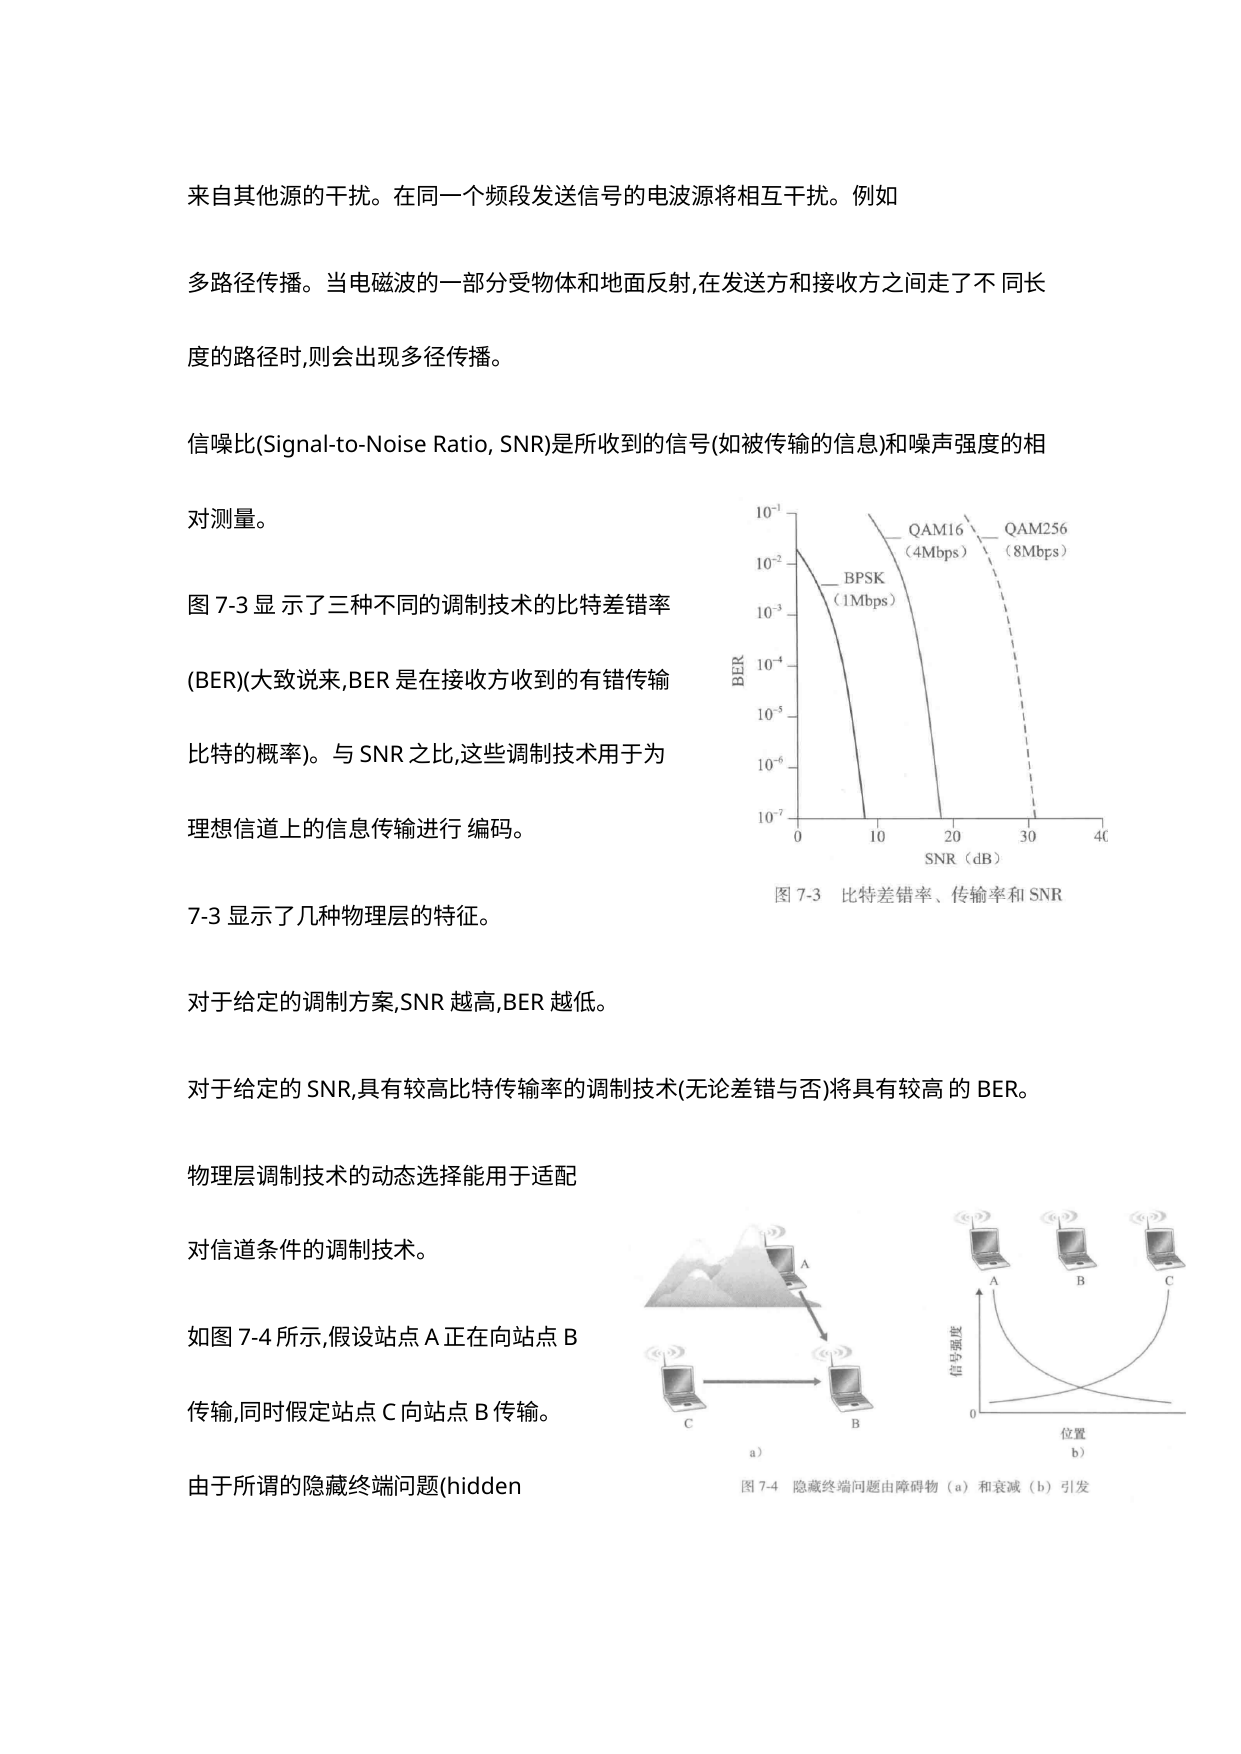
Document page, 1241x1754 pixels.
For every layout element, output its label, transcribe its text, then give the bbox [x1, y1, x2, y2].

picture [626, 1204, 1186, 1501]
text 7-3 显示了几种物理层的特征。 [187, 882, 1053, 947]
text 物理层调制技术的动态选择能用于适配对信道条件的调制技术。 [187, 1142, 1053, 1281]
text 对于给定的调制方案,SNR 越高,BER 越低。 [187, 968, 1053, 1033]
text 图7-3显 示了三种不同的调制技术的比特差错率 (BER)(大致说来,BER 是在接收方收到的有错传输比特的概率)。与SNR之比,这些调制技术用于为理想信道上的信息传输进行 编码。 [187, 571, 726, 860]
text 多路径传播。当电磁波的一部分受物体和地面反射,在发送方和接收方之间走了不 同长度的路径时,则会出现多径传播。 [187, 248, 1053, 388]
text 来自其他源的干扰。在同一个频段发送信号的电波源将相互干扰。例如 [187, 162, 1053, 227]
picture [726, 491, 1108, 902]
text 对于给定的SNR,具有较高比特传输率的调制技术(无论差错与否)将具有较高 的BER。 [187, 1055, 1053, 1120]
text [187, 1303, 1053, 1517]
text 信噪比(Signal-to-Noise Ratio, SNR)是所收到的信号(如被传输的信息)和噪声强度的相对测量。 [187, 410, 1053, 549]
